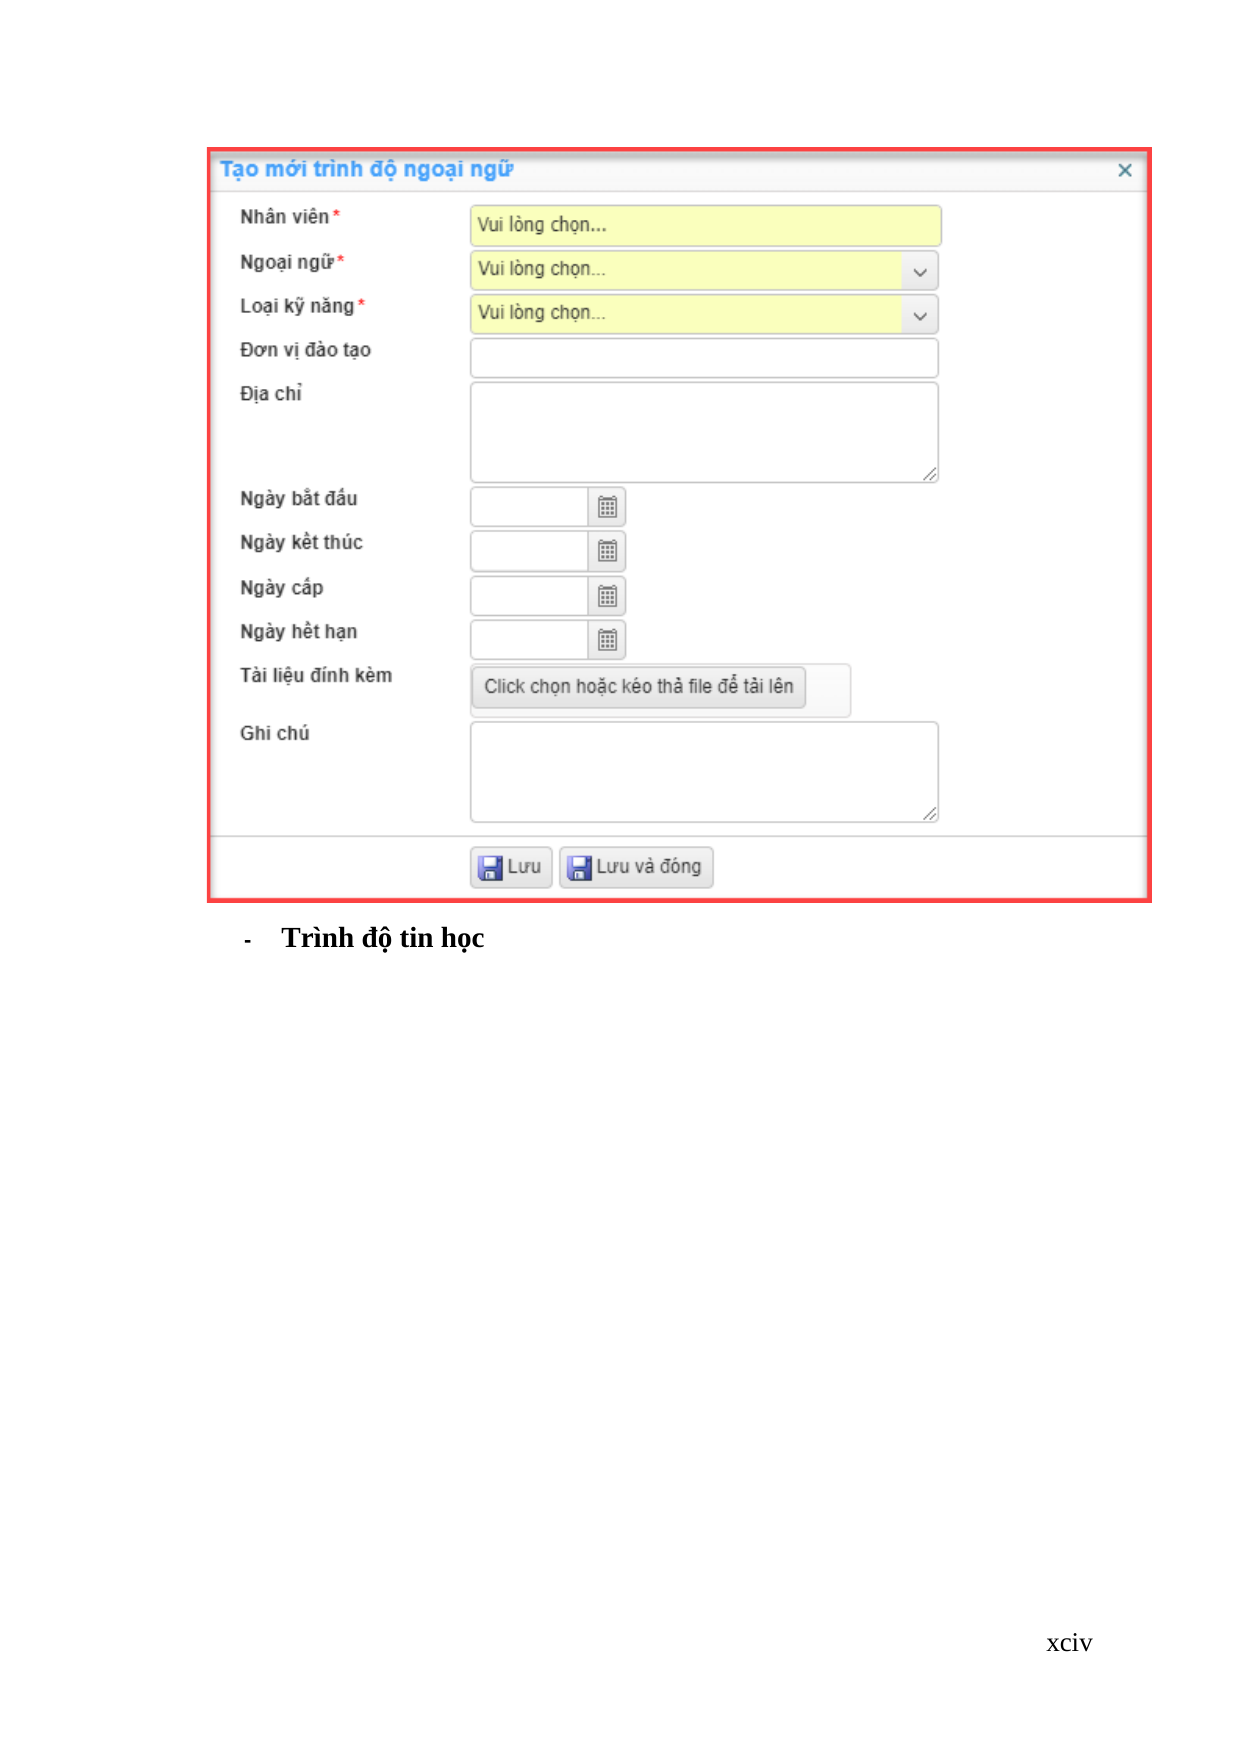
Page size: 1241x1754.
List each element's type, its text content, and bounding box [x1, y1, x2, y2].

picture [206, 147, 1152, 903]
list Trình độ tin học [244, 921, 1092, 954]
